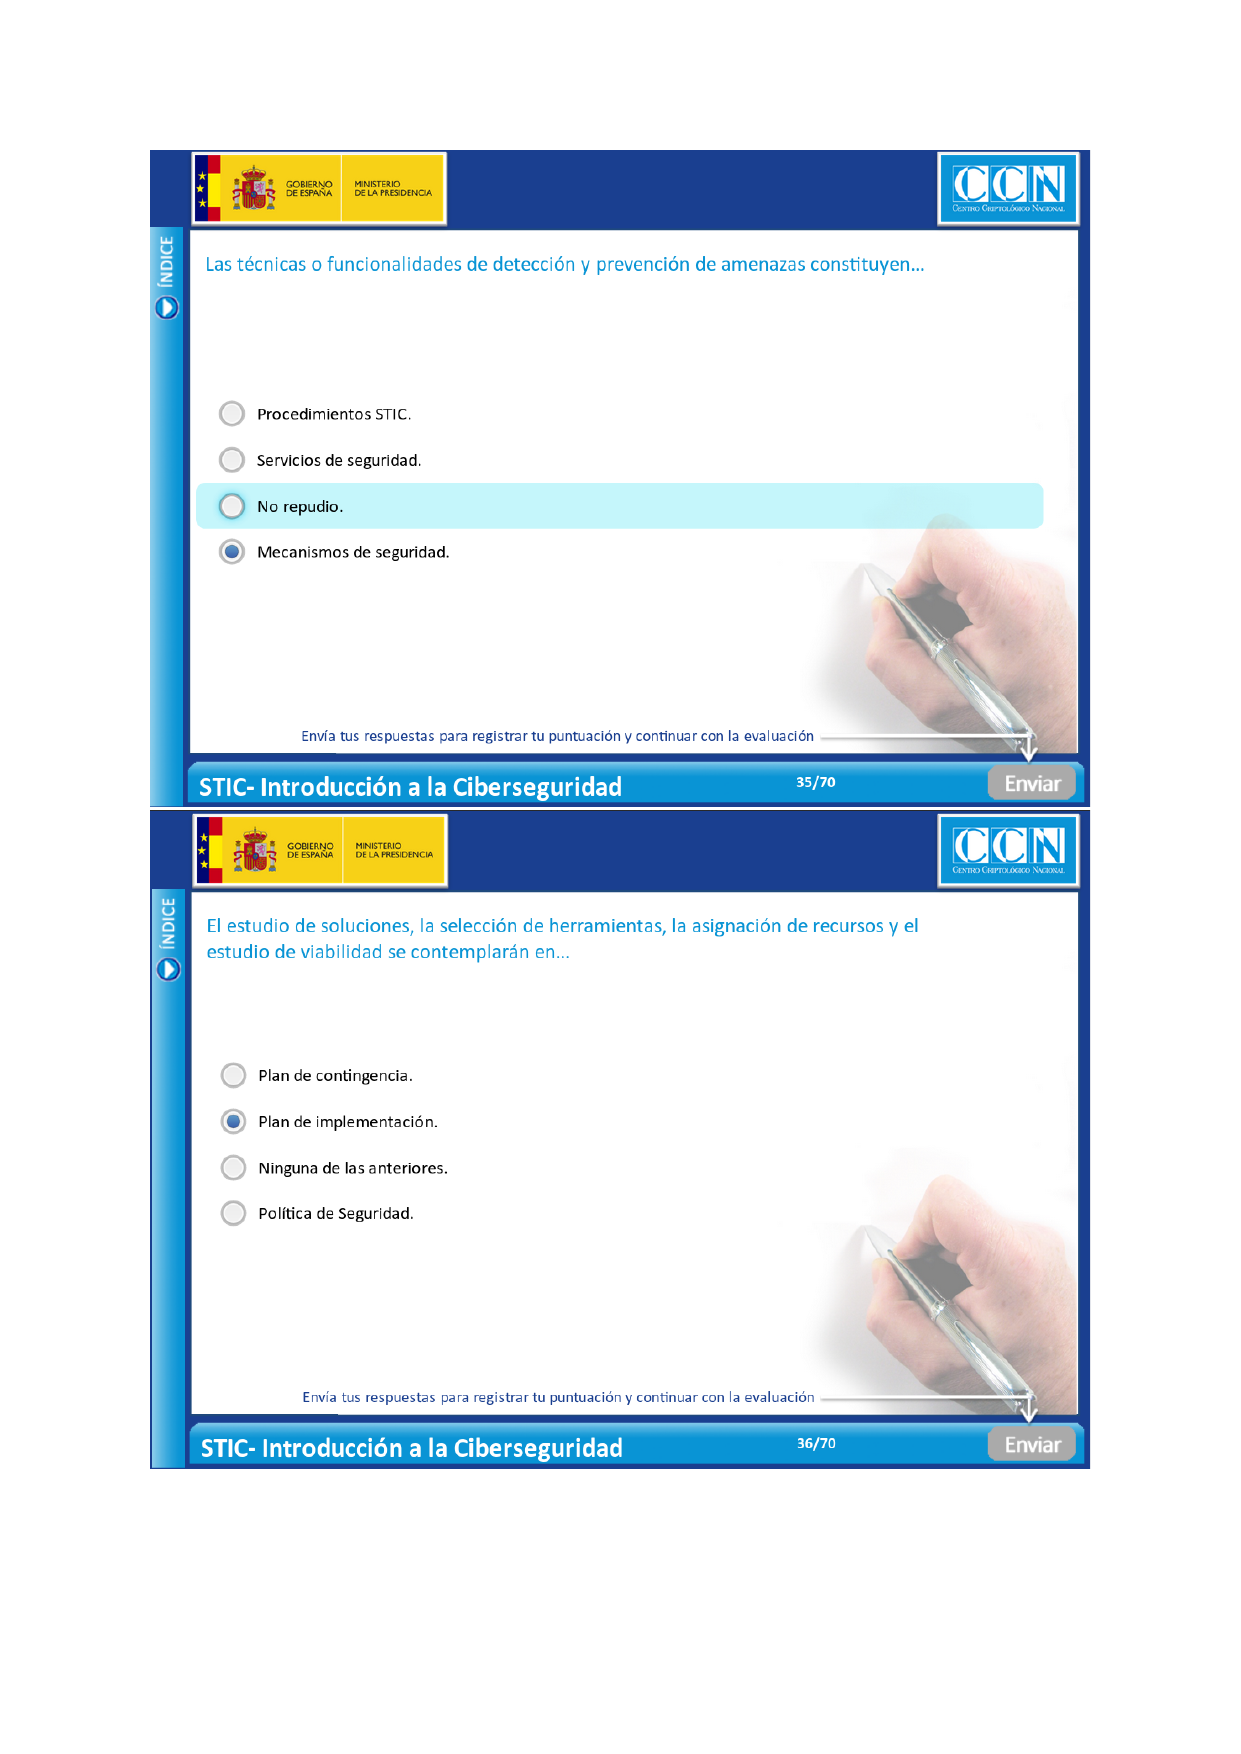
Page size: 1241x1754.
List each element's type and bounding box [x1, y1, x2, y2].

picture [150, 150, 1091, 807]
picture [150, 810, 1091, 1469]
